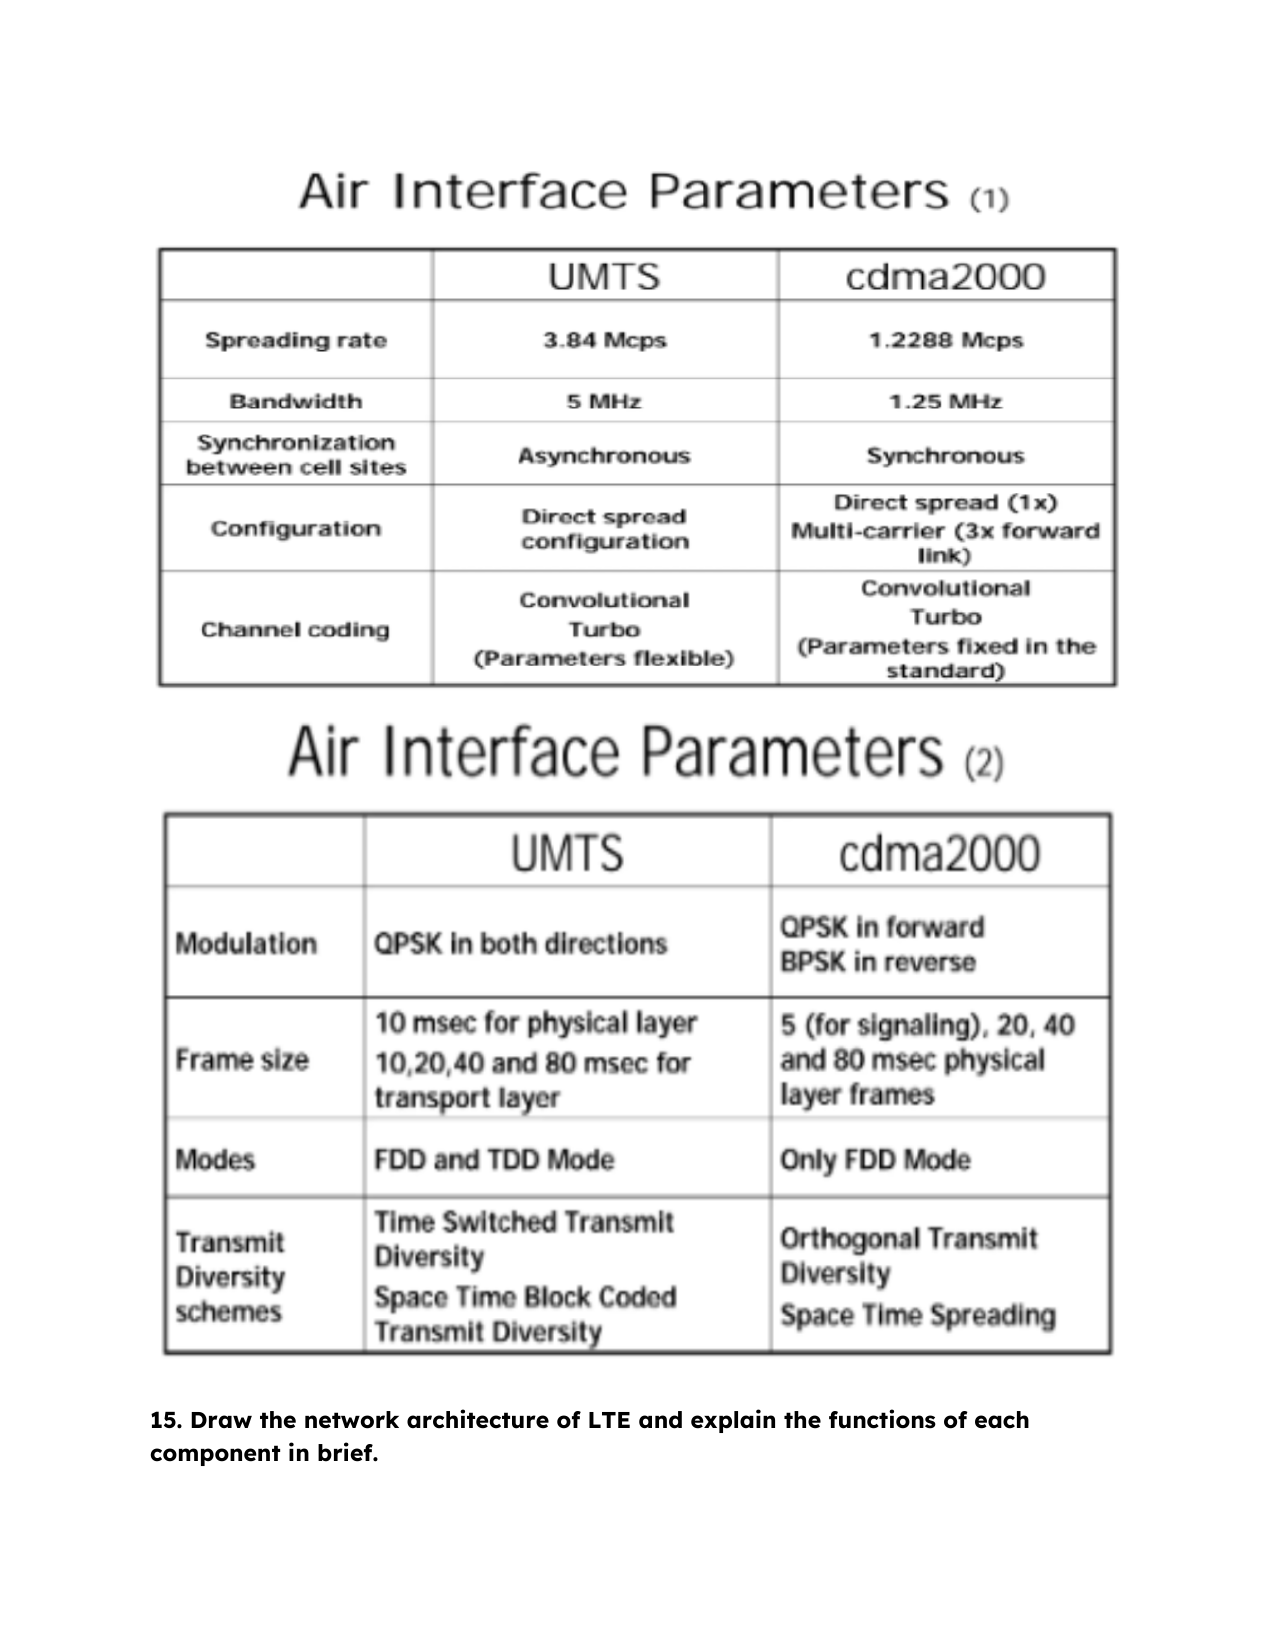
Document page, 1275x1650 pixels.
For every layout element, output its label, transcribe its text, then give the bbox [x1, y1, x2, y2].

picture [150, 150, 1125, 694]
picture [150, 697, 1125, 1369]
text 15. Draw the network architecture of LTE and explain the functions of each component in brief. [150, 1405, 1125, 1467]
